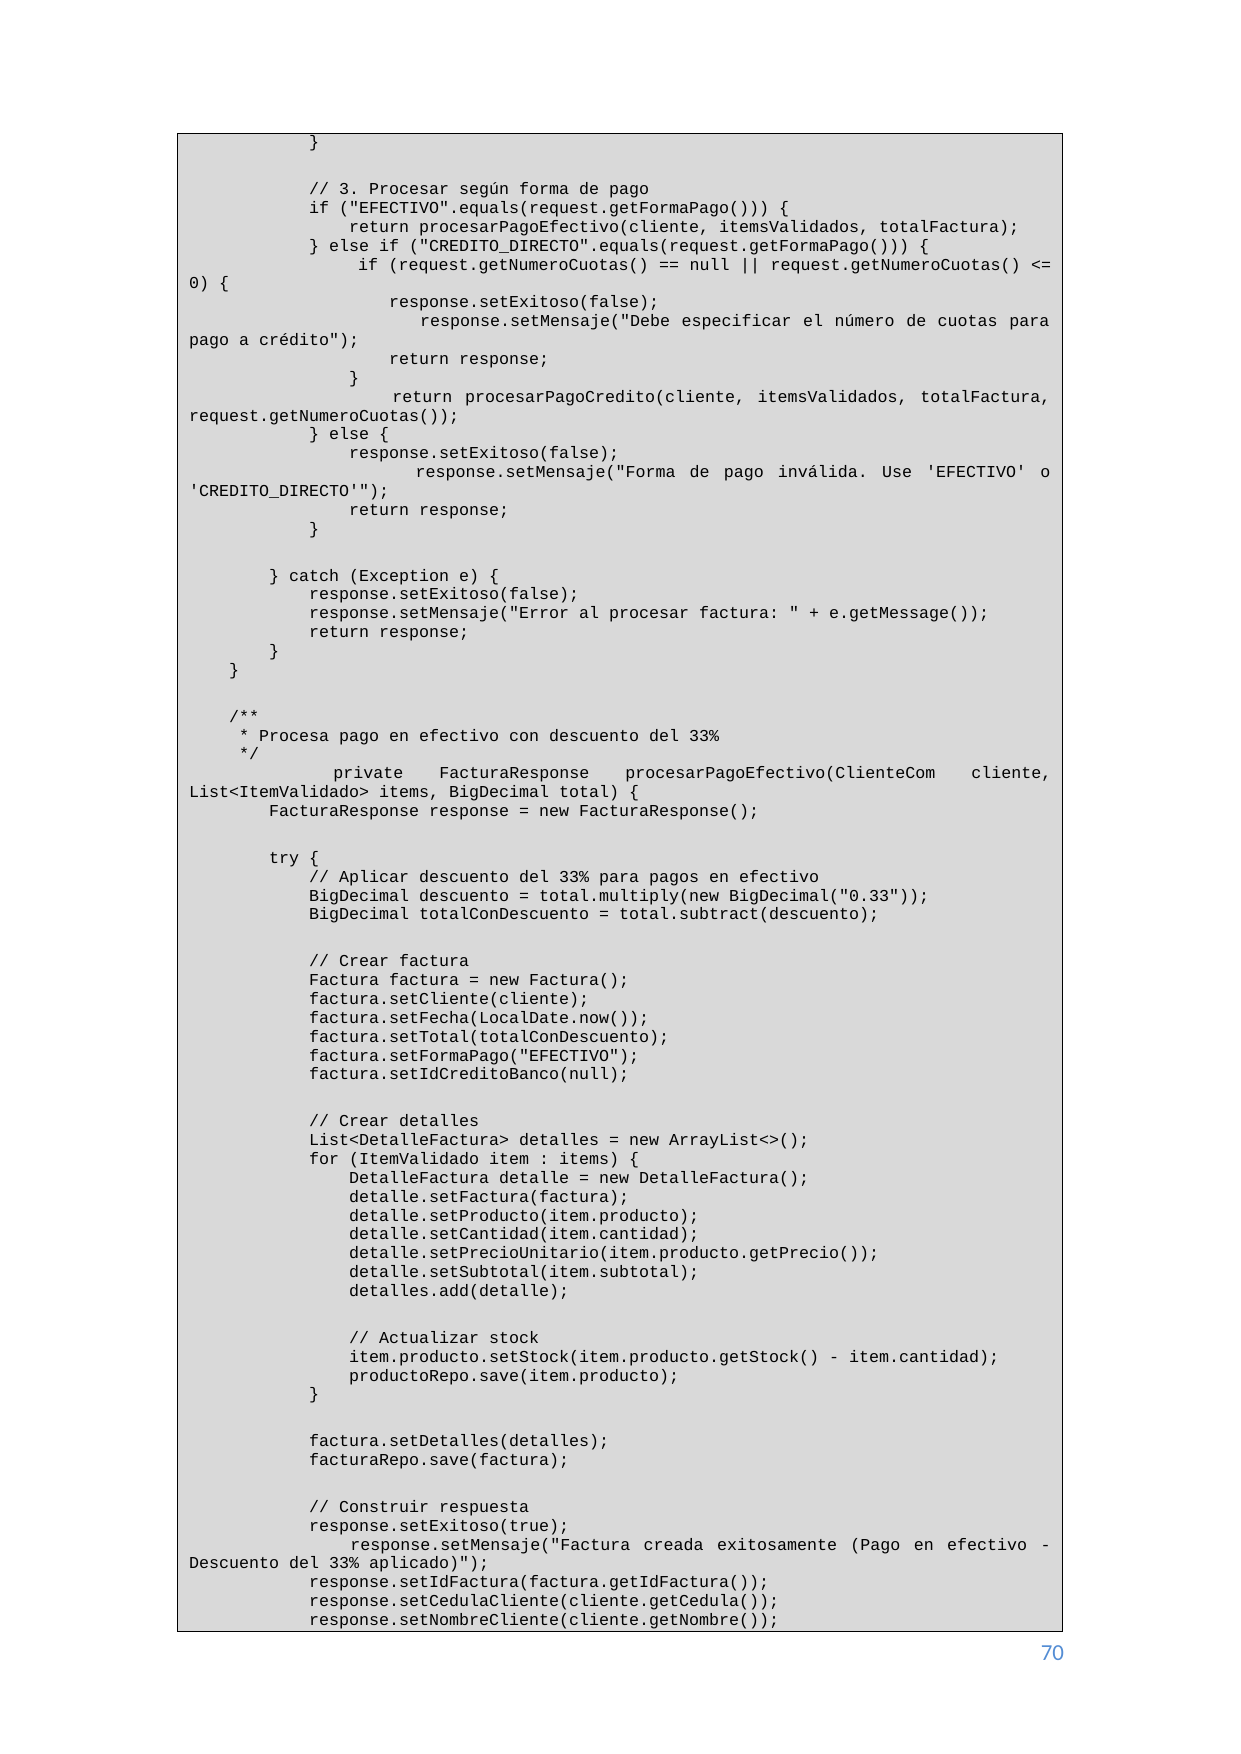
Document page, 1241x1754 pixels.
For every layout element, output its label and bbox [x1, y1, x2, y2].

table_header [178, 134, 1062, 1631]
